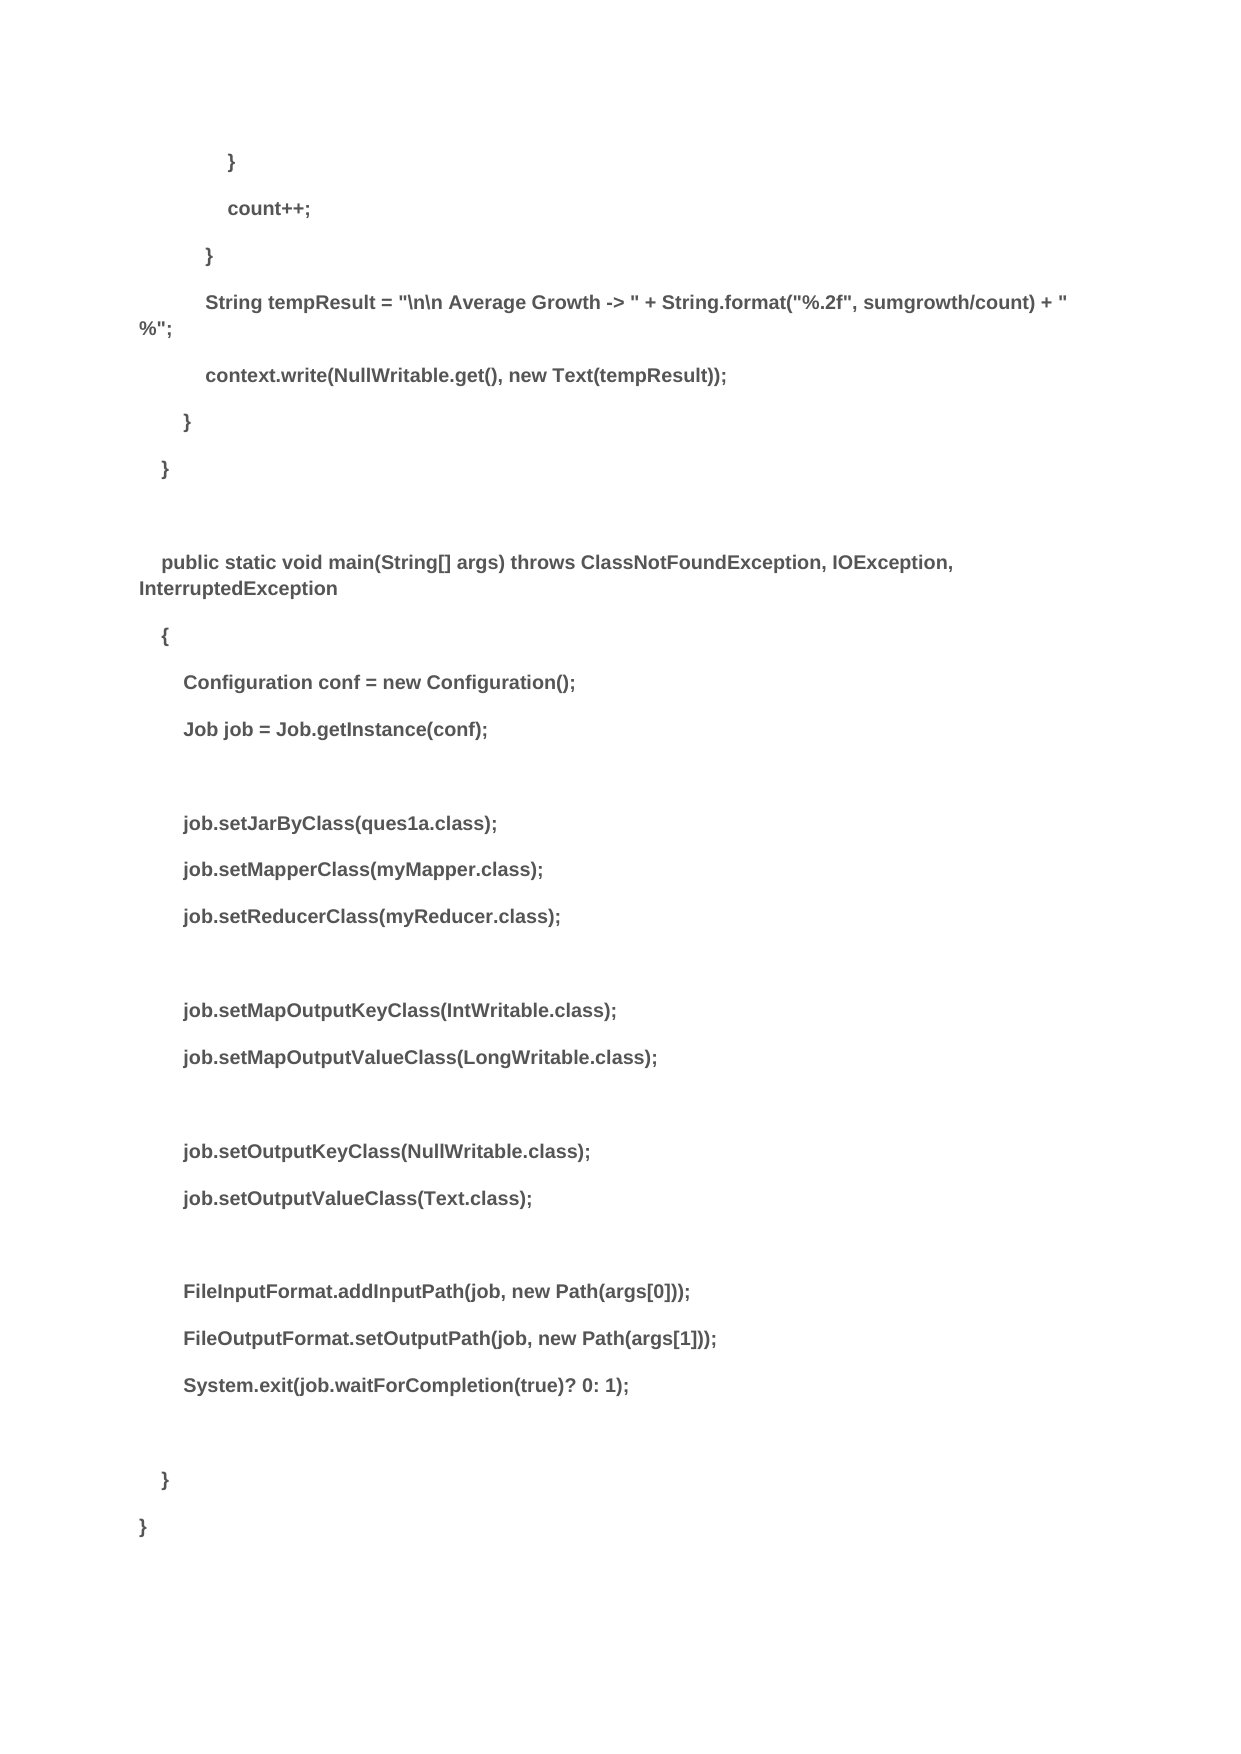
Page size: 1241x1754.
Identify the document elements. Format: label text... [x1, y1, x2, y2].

text job.setMapOutputValueClass(LongWritable.class); [139, 1046, 1101, 1068]
text job.setReducerClass(myReducer.class); [139, 905, 1101, 928]
text } [139, 457, 1101, 480]
text } [139, 1514, 1101, 1537]
text Job job = Job.getInstance(conf); [139, 718, 1101, 740]
text String tempResult = "\n\n Average Growth -> " + String.format("%.2f", sumgrowth/count) + " %"; [139, 291, 1101, 339]
text { [139, 624, 1101, 647]
text } [139, 244, 1101, 266]
text Configuration conf = new Configuration(); [139, 671, 1101, 693]
text job.setOutputKeyClass(NullWritable.class); [139, 1139, 1101, 1162]
text FileOutputFormat.setOutputPath(job, new Path(args[1])); [139, 1327, 1101, 1350]
text } [139, 150, 1101, 173]
text job.setJarByClass(ques1a.class); [139, 811, 1101, 834]
text System.exit(job.waitForCompletion(true)? 0: 1); [139, 1374, 1101, 1397]
text } [139, 410, 1101, 433]
text job.setMapOutputKeyClass(IntWritable.class); [139, 999, 1101, 1022]
text job.setOutputValueClass(Text.class); [139, 1186, 1101, 1209]
text job.setMapperClass(myMapper.class); [139, 858, 1101, 881]
text context.write(NullWritable.get(), new Text(tempResult)); [139, 363, 1101, 386]
text count++; [139, 197, 1101, 219]
text FileInputFormat.addInputPath(job, new Path(args[0])); [139, 1280, 1101, 1303]
text } [139, 1468, 1101, 1490]
text public static void main(String[] args) throws ClassNotFoundException, IOException, InterruptedException [139, 551, 1101, 600]
